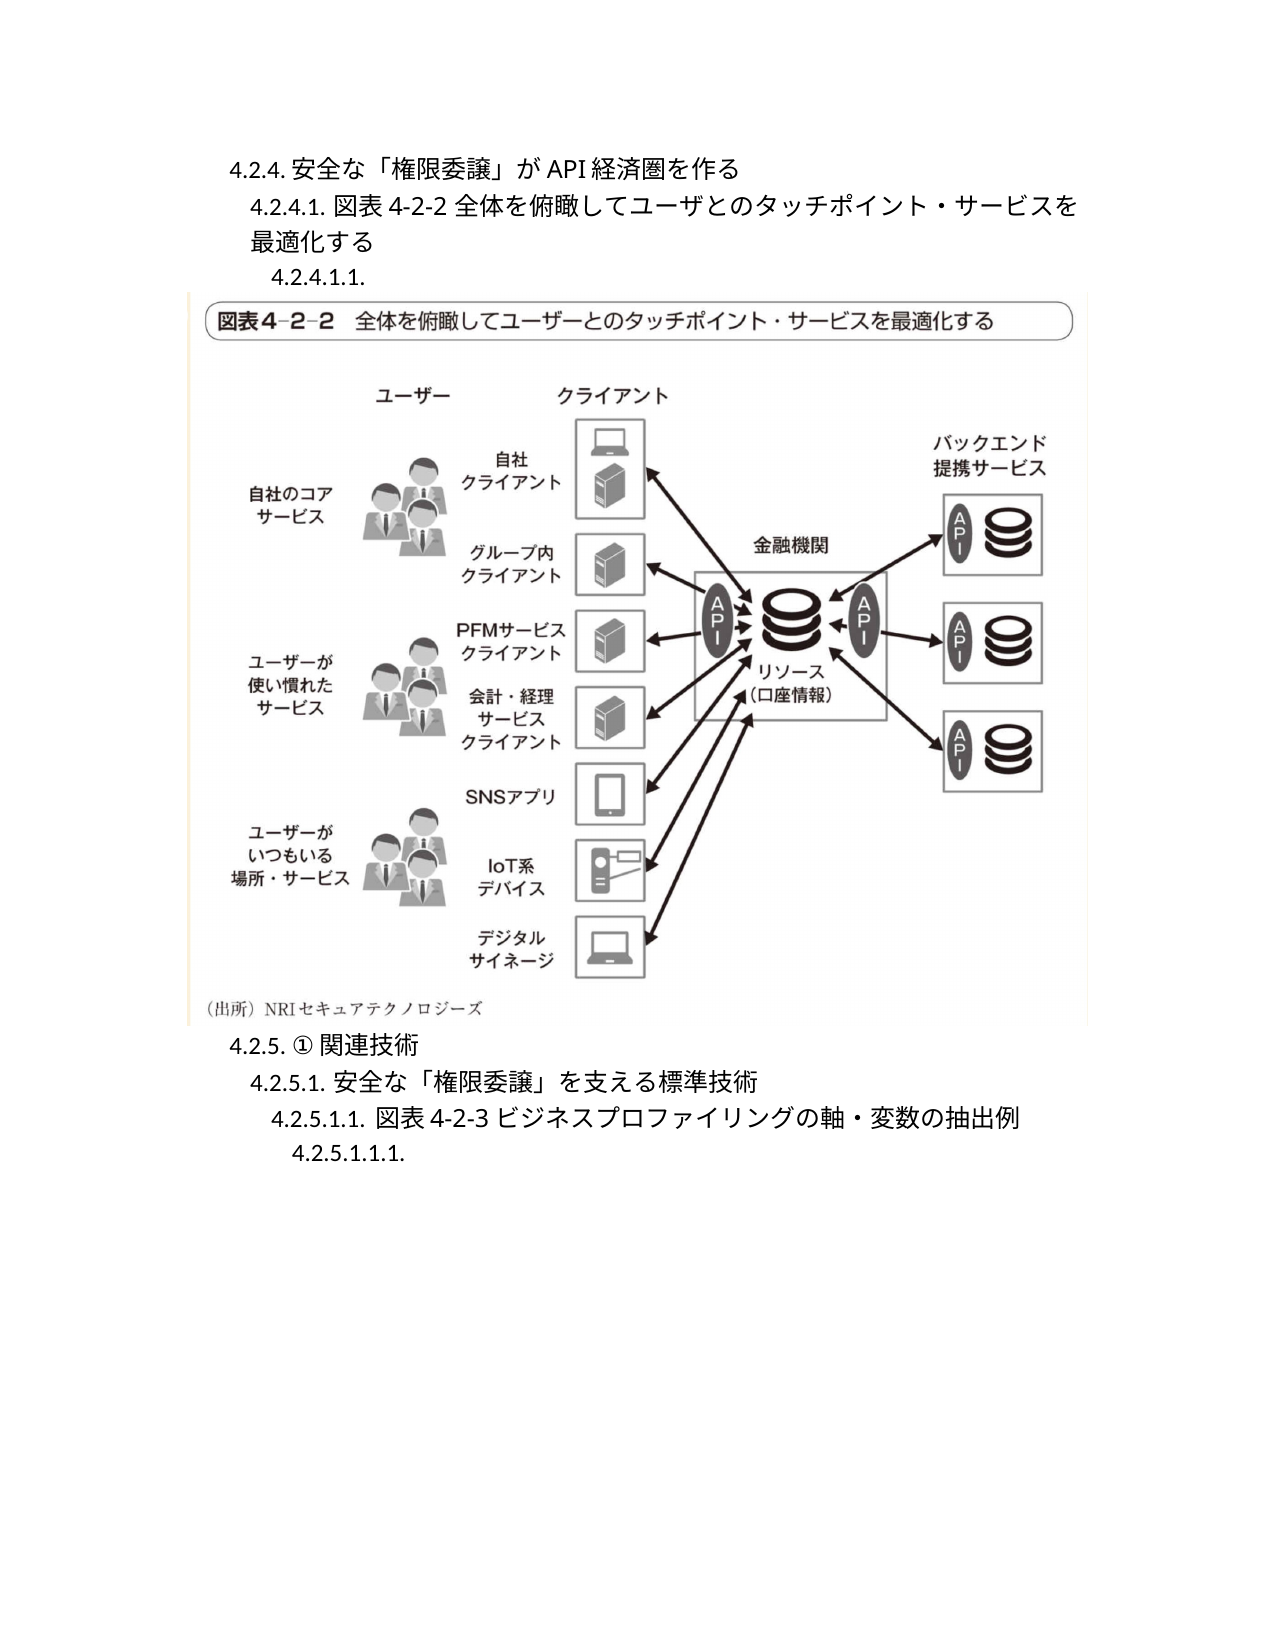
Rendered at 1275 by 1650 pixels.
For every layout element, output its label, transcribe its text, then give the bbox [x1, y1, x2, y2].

subtitle ①関連技術 [229, 1026, 1087, 1062]
subtitle 安全な「権限委譲」がAPI経済圏を作る [229, 150, 1087, 186]
subtitle 安全な「権限委譲」を支える標準技術 [250, 1062, 1087, 1098]
subtitle 図表4-2-3 ビジネスプロファイリングの軸・変数の抽出例 [271, 1098, 1087, 1134]
subtitle 図表4-2-2 全体を俯瞰してユーザとのタッチポイント・サービスを最適化する [250, 186, 1087, 259]
picture [187, 292, 1088, 1026]
